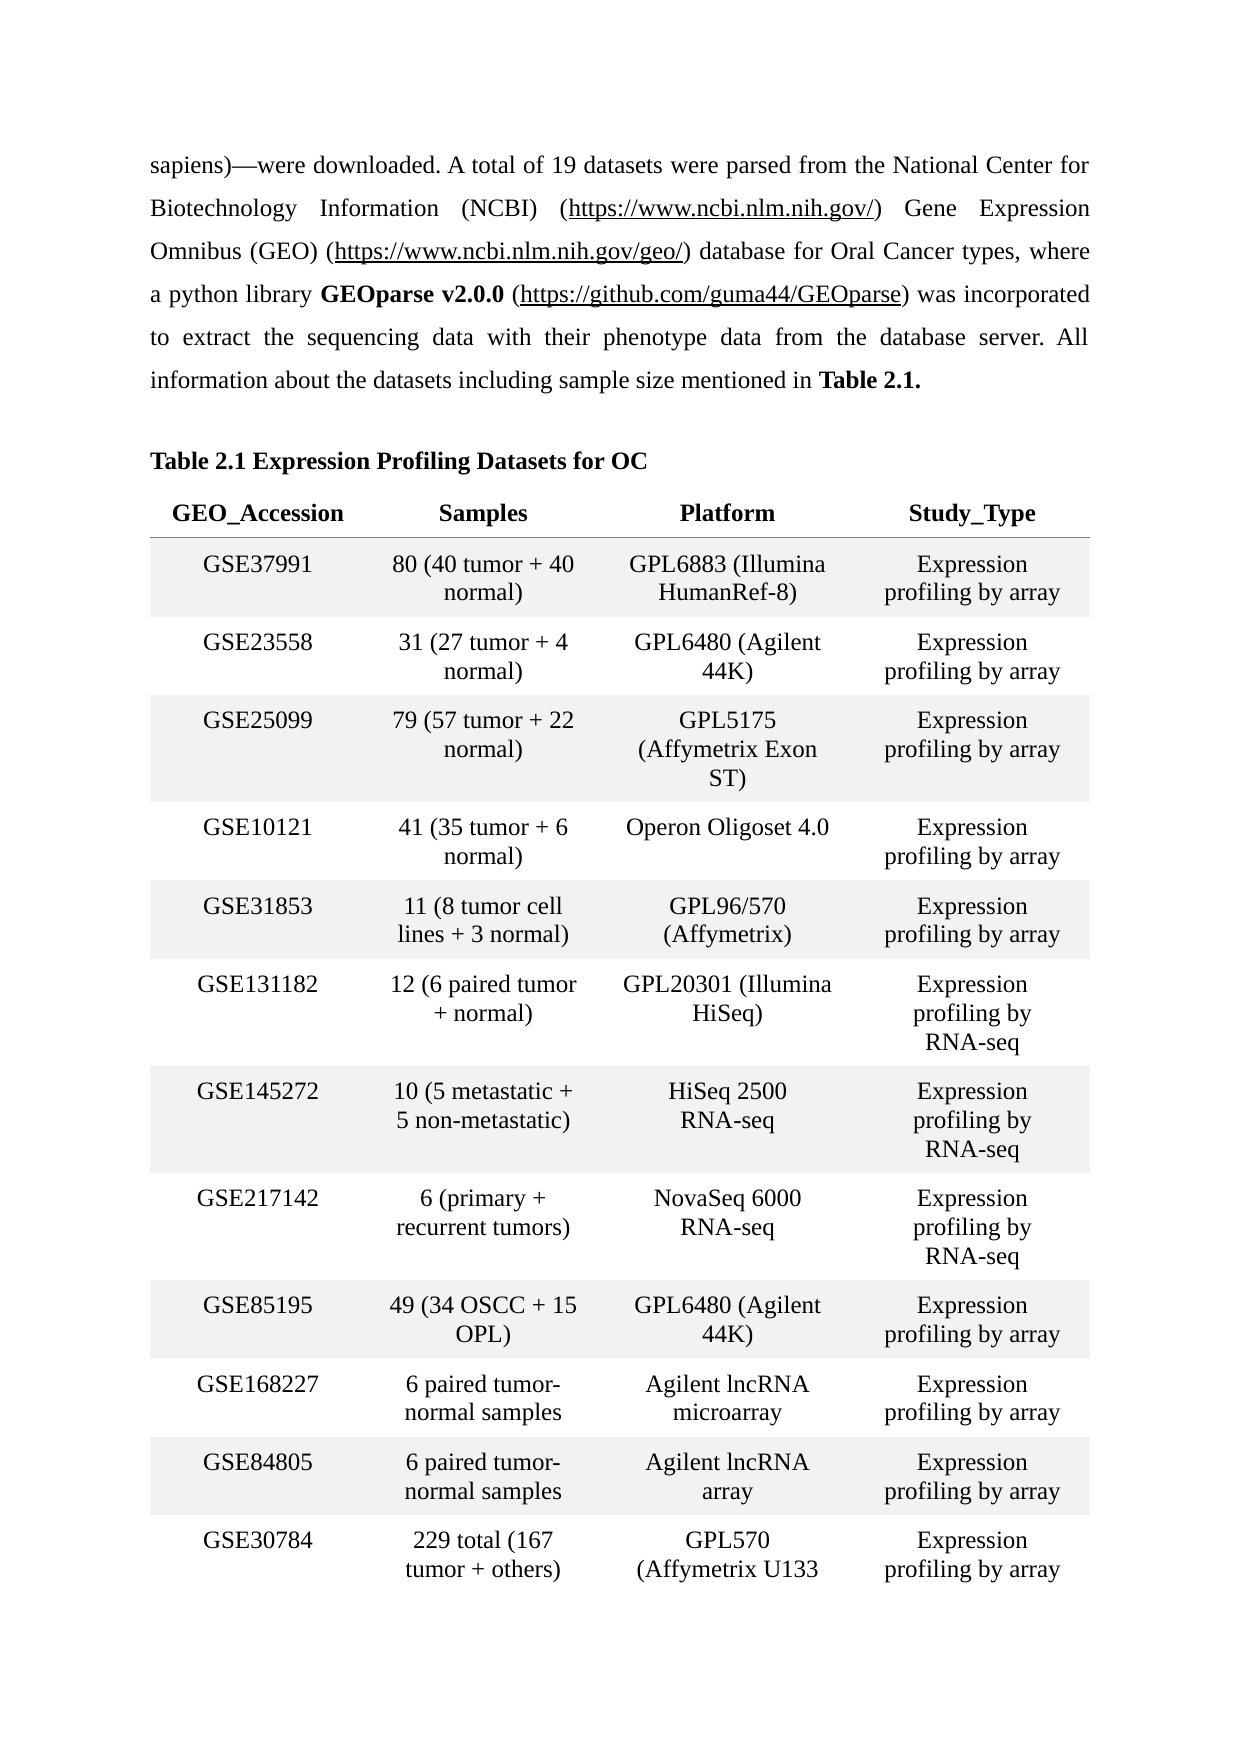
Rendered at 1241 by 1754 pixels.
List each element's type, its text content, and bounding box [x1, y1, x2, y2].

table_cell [854, 1515, 1090, 1593]
table_cell GPL6480 (Agilent 44K) [601, 617, 854, 695]
table_cell GSE31853 [150, 880, 366, 959]
table_cell GSE84805 [150, 1437, 366, 1515]
table_cell Expression profiling by RNA‑seq [854, 1173, 1090, 1280]
table_cell Expression profiling by array [854, 538, 1090, 617]
table_cell 31 (27 tumor + 4 normal) [366, 617, 601, 695]
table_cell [366, 1515, 601, 1593]
table_cell GPL6480 (Agilent 44K) [601, 1280, 854, 1358]
table_cell NovaSeq 6000 RNA‑seq [601, 1173, 854, 1280]
table_cell Expression profiling by RNA‑seq [854, 1066, 1090, 1173]
table_cell Operon Oligoset 4.0 [601, 802, 854, 880]
table_cell GPL5175 (Affymetrix Exon ST) [601, 695, 854, 802]
table_cell GSE10121 [150, 802, 366, 880]
table_cell 10 (5 metastatic + 5 non-metastatic) [366, 1066, 601, 1173]
table_cell GPL96/570 (Affymetrix) [601, 880, 854, 959]
table_cell Expression profiling by array [854, 695, 1090, 802]
table_header GEO_Accession [150, 488, 366, 537]
table_cell 49 (34 OSCC + 15 OPL) [366, 1280, 601, 1358]
table_cell Expression profiling by array [854, 1437, 1090, 1515]
table_cell GSE145272 [150, 1066, 366, 1173]
table_header Platform [601, 488, 854, 537]
table_cell Expression profiling by array [854, 617, 1090, 695]
table_cell GSE217142 [150, 1173, 366, 1280]
table_cell Expression profiling by array [854, 1358, 1090, 1437]
table_cell 80 (40 tumor + 40 normal) [366, 538, 601, 617]
table_cell 6 (primary + recurrent tumors) [366, 1173, 601, 1280]
table_cell Expression profiling by array [854, 802, 1090, 880]
table_cell 41 (35 tumor + 6 normal) [366, 802, 601, 880]
table_cell HiSeq 2500 RNA‑seq [601, 1066, 854, 1173]
table_cell GPL6883 (Illumina HumanRef‑8) [601, 538, 854, 617]
table_cell GSE23558 [150, 617, 366, 695]
table_cell GSE30784 [150, 1515, 366, 1593]
table_cell Expression profiling by array [854, 880, 1090, 959]
table_cell GSE168227 [150, 1358, 366, 1437]
table_cell GPL20301 (Illumina HiSeq) [601, 959, 854, 1066]
table_header Samples [366, 488, 601, 537]
subtitle Table 2.1 Expression Profiling Datasets for OC [150, 446, 1090, 475]
table_cell GSE131182 [150, 959, 366, 1066]
table_cell 11 (8 tumor cell lines + 3 normal) [366, 880, 601, 959]
table_cell 79 (57 tumor + 22 normal) [366, 695, 601, 802]
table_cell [601, 1515, 854, 1593]
table_cell GSE37991 [150, 538, 366, 617]
table_cell 6 paired tumor-normal samples [366, 1437, 601, 1515]
table_cell Agilent lncRNA microarray [601, 1358, 854, 1437]
table_cell GSE25099 [150, 695, 366, 802]
table_header Study_Type [854, 488, 1090, 537]
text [150, 150, 1090, 394]
table_cell GSE85195 [150, 1280, 366, 1358]
table_cell 6 paired tumor-normal samples [366, 1358, 601, 1437]
table_cell Agilent lncRNA array [601, 1437, 854, 1515]
table_cell Expression profiling by array [854, 1280, 1090, 1358]
table_cell 12 (6 paired tumor + normal) [366, 959, 601, 1066]
table_cell Expression profiling by RNA‑seq [854, 959, 1090, 1066]
